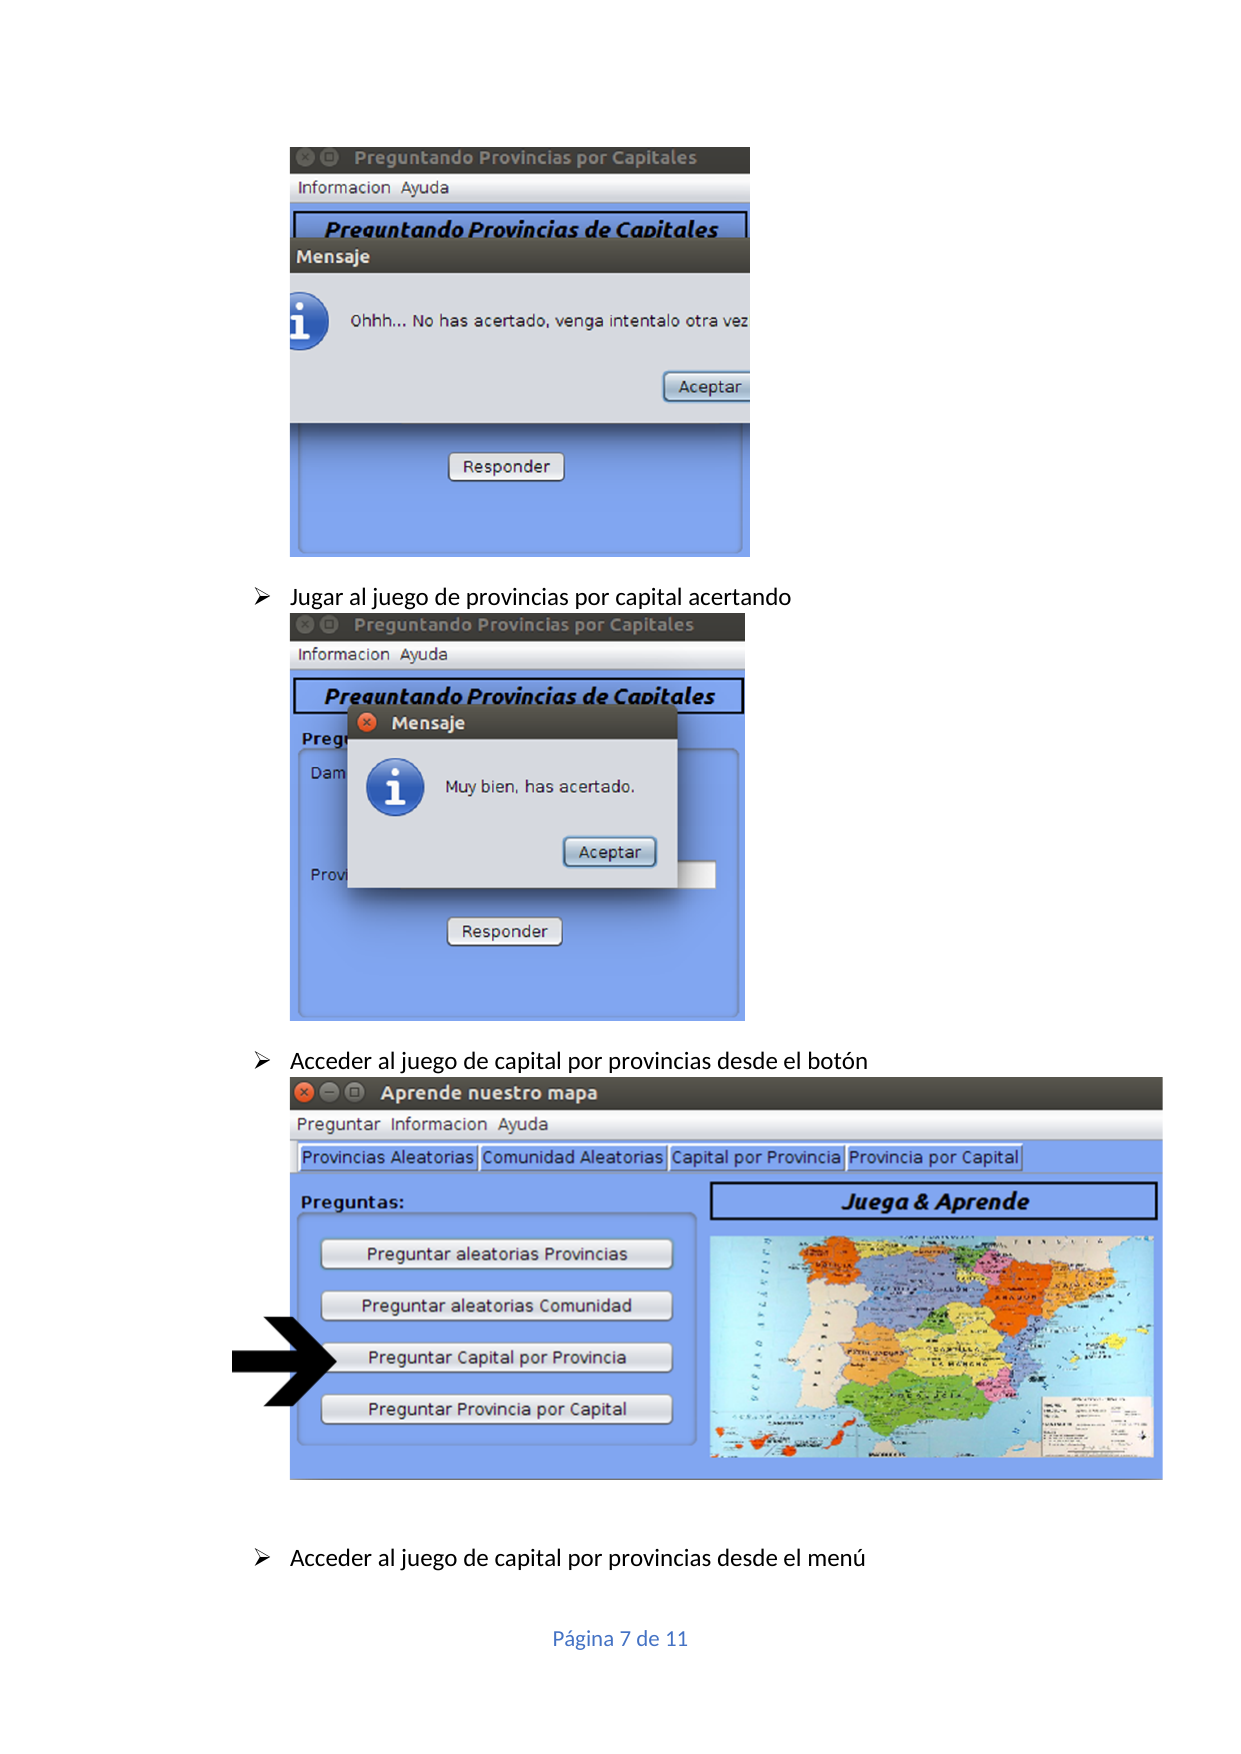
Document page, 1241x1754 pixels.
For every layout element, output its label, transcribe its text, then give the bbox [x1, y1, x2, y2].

list Jugar al juego de provincias por capital acertando [252, 581, 1063, 612]
list Acceder al juego de capital por provincias desde el botón [252, 1045, 1063, 1076]
picture [289, 613, 745, 1021]
list Acceder al juego de capital por provincias desde el menú [252, 1542, 1063, 1573]
picture [289, 147, 750, 557]
picture [232, 1077, 1163, 1480]
